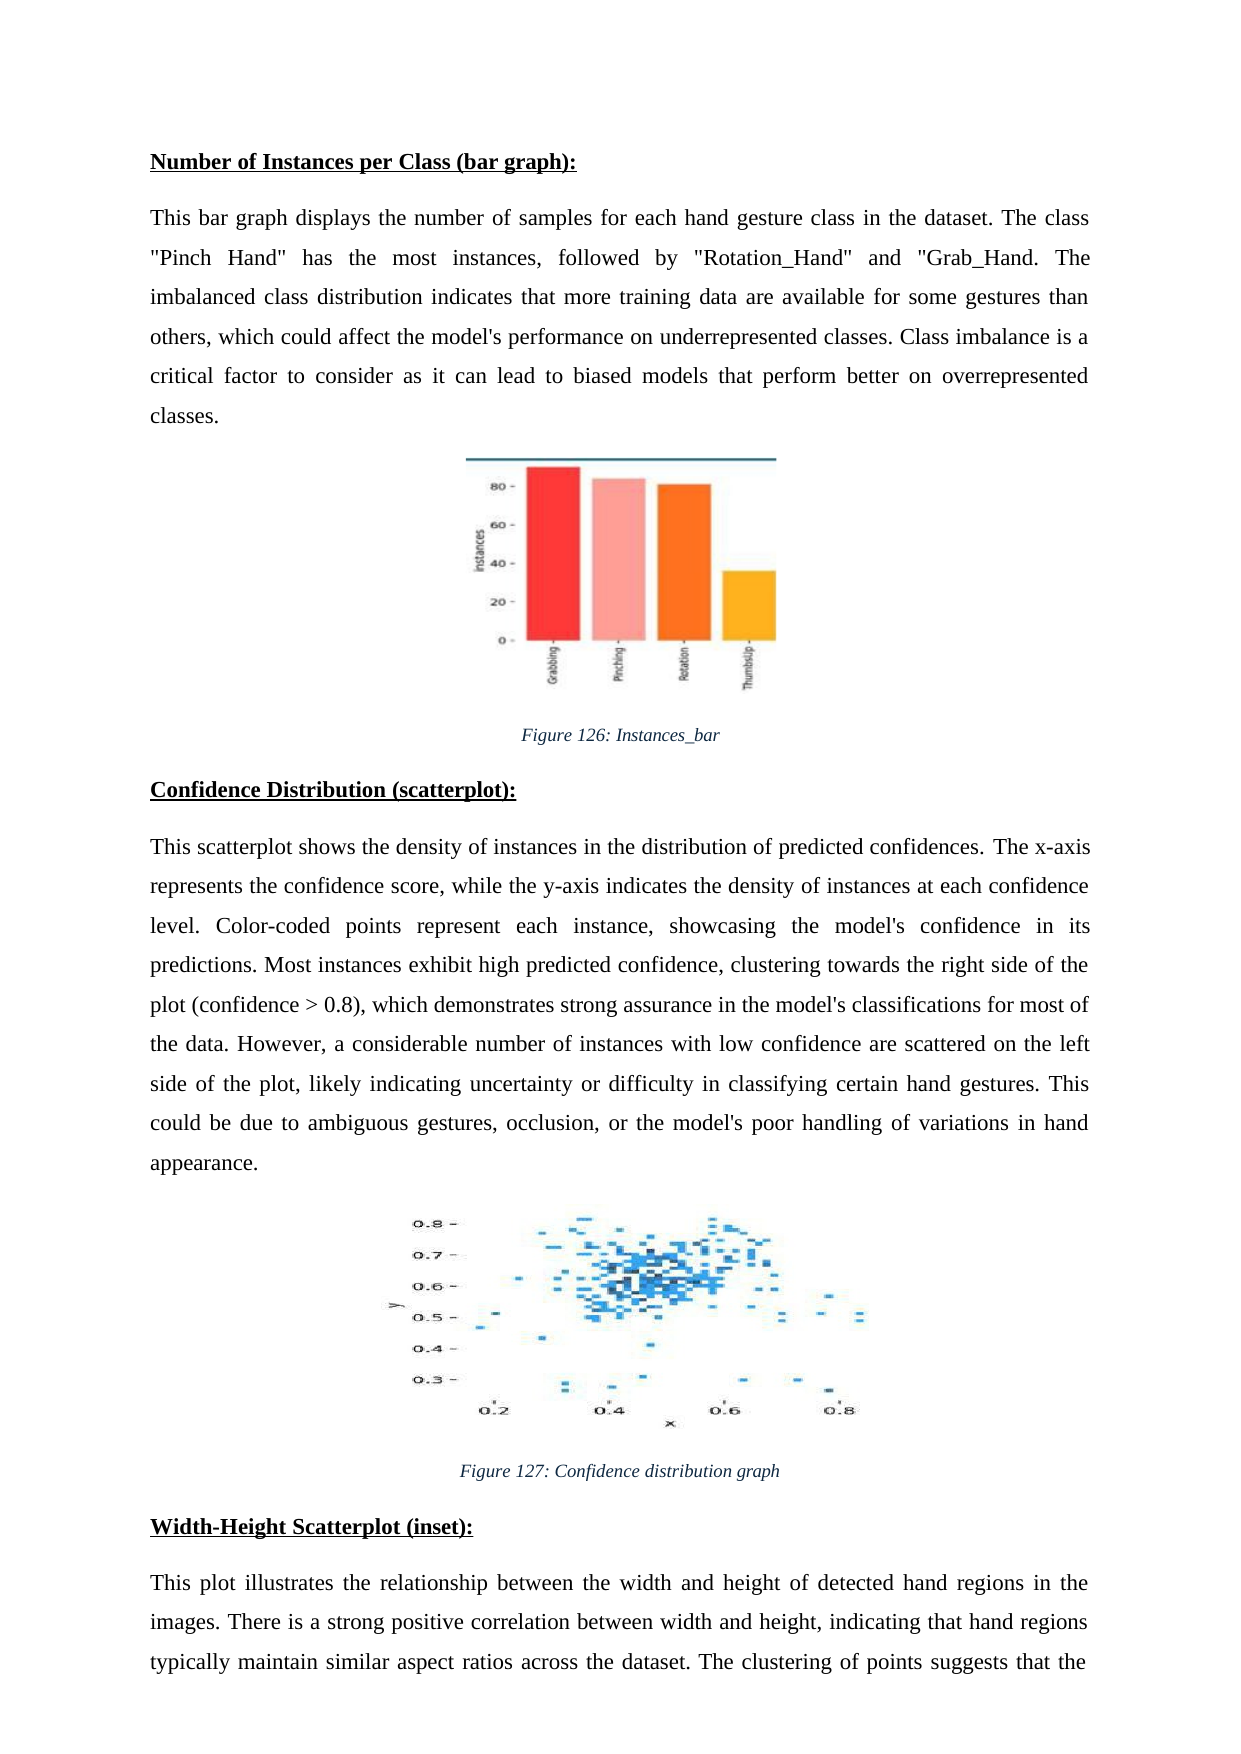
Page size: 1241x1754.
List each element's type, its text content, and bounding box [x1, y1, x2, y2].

picture [465, 457, 777, 694]
text This plot illustrates the relationship between the width and height of detected hand regions in the images. There is a strong positive correlation between width and height, indicating that hand regions typically maintain similar aspect ratios across the dataset. The clustering of points suggests that the [150, 1569, 1090, 1674]
text Number of Instances per Class (bar graph): [150, 148, 1219, 174]
picture [381, 1204, 870, 1429]
text This bar graph displays the number of samples for each hand gesture class in the dataset. The class "Pinch Hand" has the most instances, followed by "Rotation_Hand" and "Grab_Hand. The imbalanced class distribution indicates that more training data are available for some gestures than others, which could affect the model's performance on underrepresented classes. Class imbalance is a critical factor to consider as it can lead to biased models that perform better on overrepresented classes. [150, 204, 1091, 428]
text Figure 127: Confidence distribution graph [459, 1459, 1219, 1481]
text Figure 126: Instances_bar [137, 723, 1103, 745]
text Confidence Distribution (scatterplot): [150, 777, 1219, 803]
text This scatterplot shows the density of instances in the distribution of predicted confidences. The x-axis represents the confidence score, while the y-axis indicates the density of instances at each confidence level. Color-coded points represent each instance, showcasing the model's confidence in its predictions. Most instances exhibit high predicted confidence, clustering towards the right side of the plot (confidence > 0.8), which demonstrates strong assurance in the model's classifications for most of the data. However, a considerable number of instances with low confidence are scattered on the left side of the plot, likely indicating uncertainty or difficulty in classifying certain hand gestures. This could be due to ambiguous gestures, occlusion, or the model's poor handling of variations in hand appearance. [150, 833, 1091, 1175]
text Width-Height Scatterplot (inset): [150, 1513, 1219, 1539]
